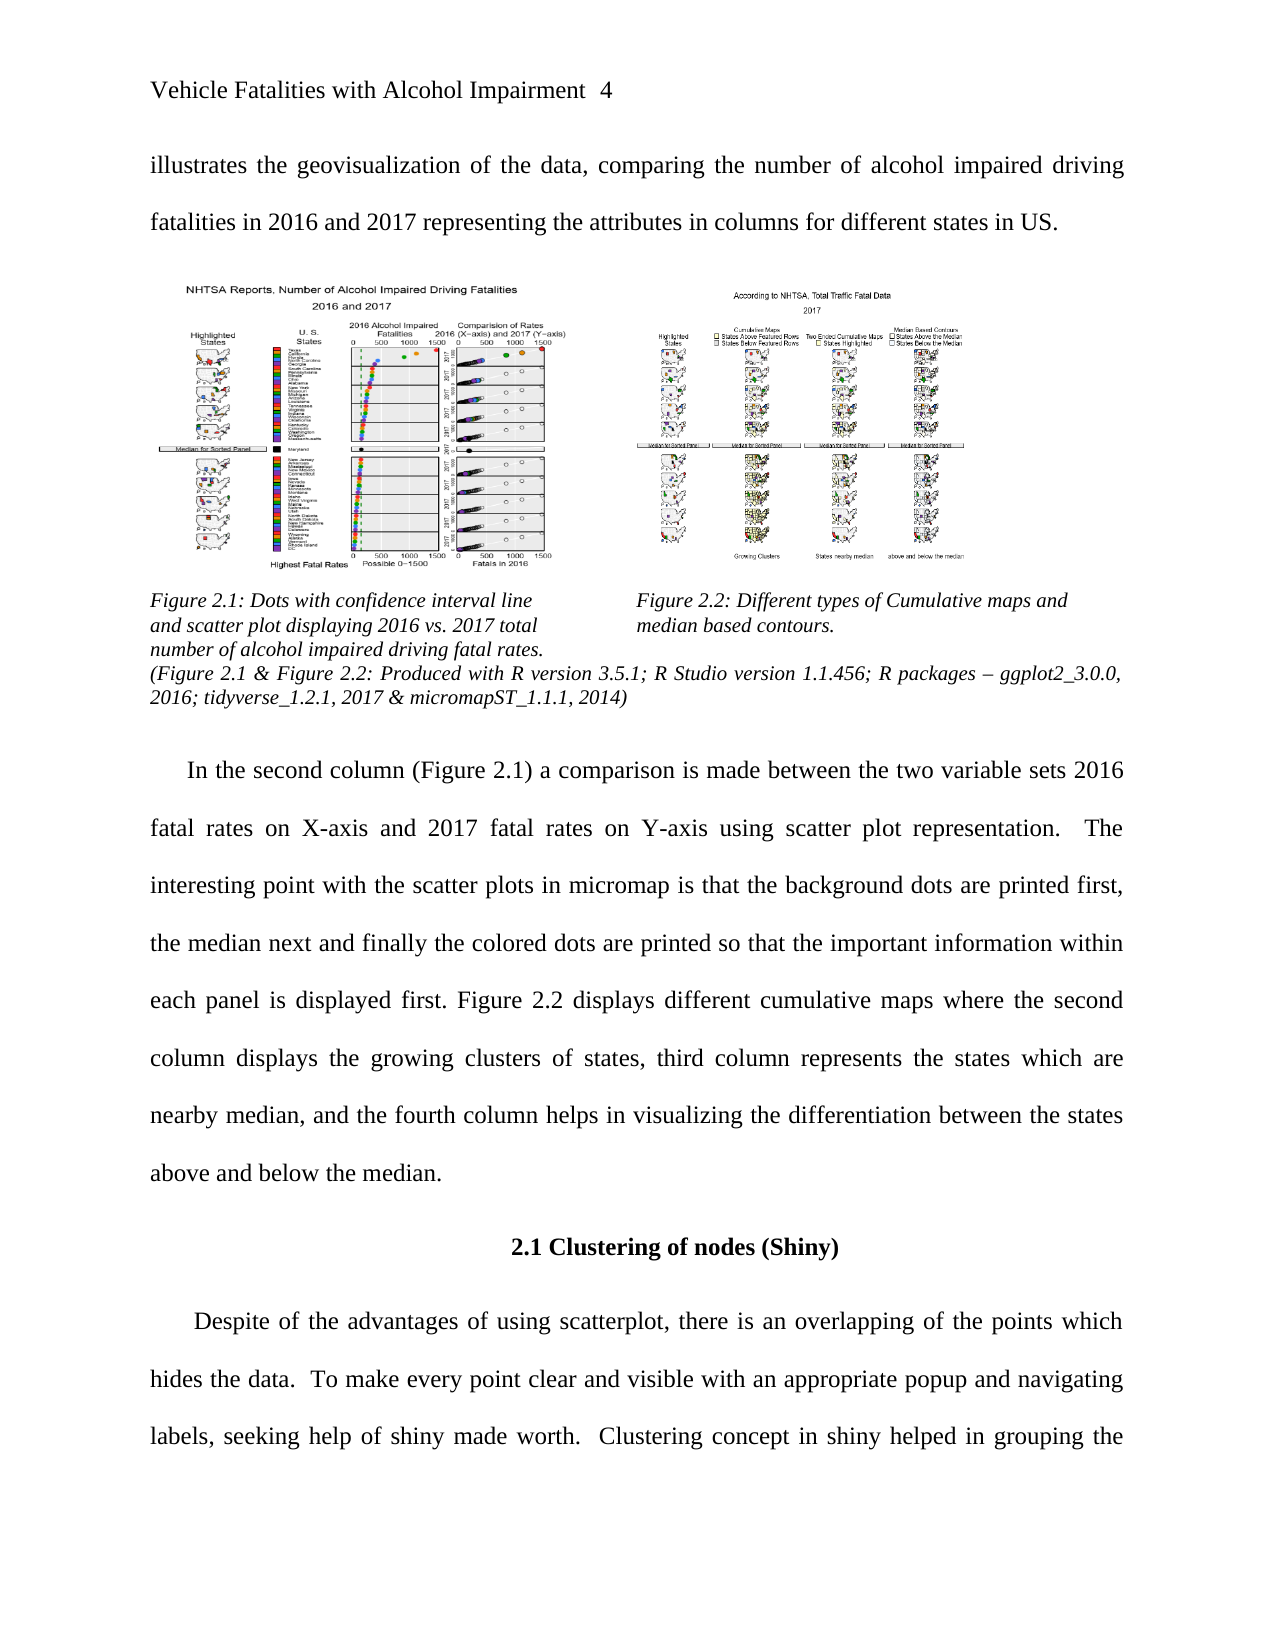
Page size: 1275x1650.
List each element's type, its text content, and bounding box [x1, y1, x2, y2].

text Figure 2.1: Dots with confidence interval line Figure 2.2: Different types of Cumulative maps and [150, 588, 1125, 612]
text and scatter plot displaying 2016 vs. 2017 total median based contours. [150, 612, 1125, 637]
picture [156, 281, 567, 570]
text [150, 150, 1125, 236]
list Clustering of nodes (Shiny) [225, 1232, 1125, 1261]
text In the second column (Figure 2.1) a comparison is made between the two variable sets 2016 fatal rates on X-axis and 2017 fatal rates on Y-axis using scatter plot representation. The interesting point with the scatter plots in micromap is that the background dots are printed first, the median next and finally the colored dots are printed so that the important information within each panel is displayed first. Figure 2.2 displays different cumulative maps where the second column displays the growing clusters of states, third column represents the states which are nearby median, and the fourth column helps in visualizing the differentiation between the states above and below the median. [150, 756, 1125, 1187]
picture [635, 283, 984, 570]
text (Figure 2.1 & Figure 2.2: Produced with R version 3.5.1; R Studio version 1.1.456; R packages – ggplot2_3.0.0, 2016; tidyverse_1.2.1, 2017 & micromapST_1.1.1, 2014) [150, 661, 1125, 709]
text number of alcohol impaired driving fatal rates. [150, 637, 1125, 661]
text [150, 1306, 1125, 1450]
